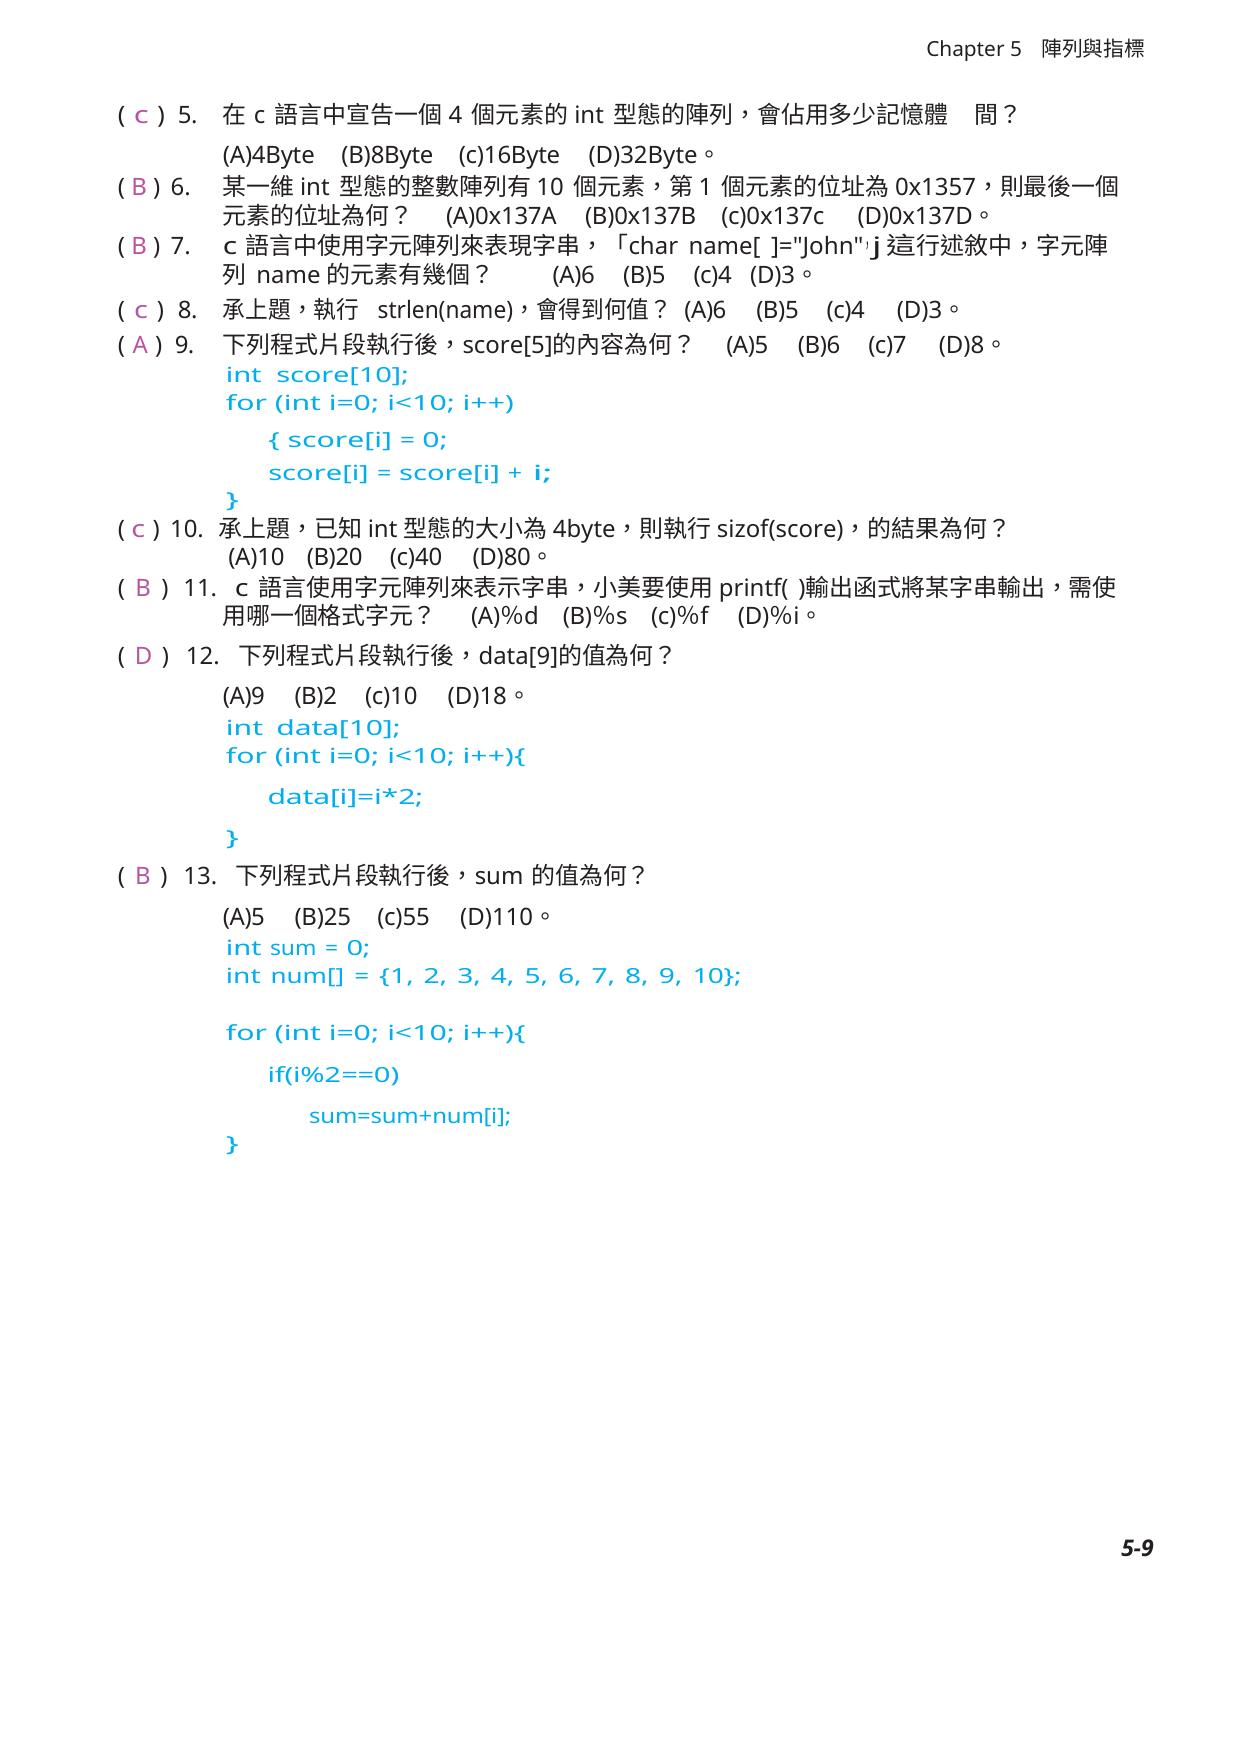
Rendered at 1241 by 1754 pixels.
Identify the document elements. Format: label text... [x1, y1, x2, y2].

text int num[] = {1, 2, 3, 4, 5, 6, 7, 8, 9, 10}; [226, 962, 1196, 990]
text ( c ) 10. 承上題，已知 int 型態的大小為 4byte，則執行 sizof(score)，的結果為何？ (A)10 (B)20 (c)40 (D)80。 [118, 513, 999, 573]
text for (int i=0; i<10; i++){ data[i]=i*2; [226, 741, 556, 811]
text for (int i=0; i<10; i++){ score[i] = 0; [226, 388, 556, 453]
text ( c ) 5. 在 c 語言中宣告一個 4 個元素的 int 型態的陣列，會佔用多少記憶體 間？ [118, 91, 1196, 132]
text (A)4Byte (B)8Byte (c)16Byte (D)32Byte。 [223, 132, 1196, 172]
text ( B ) 7. c 語言中使用字元陣列來表現字串，「char name[ ]="John"，j這行述敘中，字元陣列 name 的元素有幾個？ (A)6 (B)5 (c)4 (D)3。 [118, 231, 1116, 290]
text sum=sum+num[i]; [309, 1101, 1196, 1129]
text for (int i=0; i<10; i++){ if(i%2==0) [226, 1018, 556, 1088]
text ( B ) 11. c 語言使用字元陣列來表示字串，小美要使用 printf( )輸出函式將某字串輸出，需使用哪一個格式字元？ (A)％d (B)％s (c)％f (D)％i。 [118, 573, 1121, 632]
text int data[10]; [226, 713, 1196, 741]
text score[i] = score[i] + i; [268, 461, 1196, 485]
text } [226, 823, 1196, 852]
text (A)5 (B)25 (c)55 (D)110。 [223, 893, 1196, 933]
text Chapter 5 陣列與指標 [76, 32, 1145, 63]
text ( B ) 13. 下列程式片段執行後，sum 的值為何？ [118, 852, 1196, 893]
text int sum = 0; [226, 933, 1196, 962]
text int score[10]; [226, 360, 1196, 388]
text ( A ) 9. 下列程式片段執行後，score[5]的內容為何？ (A)5 (B)6 (c)7 (D)8。 [118, 325, 1196, 360]
text ( B ) 6. 某一維 int 型態的整數陣列有 10 個元素，第 1 個元素的位址為 0x1357，則最後一個元素的位址為何？ (A)0x137A (B)0x137B (c)0x137c (D)0x137D。 [118, 172, 1121, 231]
text } [226, 1129, 1196, 1158]
text } [226, 485, 1196, 513]
text ( c ) 8. 承上題，執行 strlen(name)，會得到何值？ (A)6 (B)5 (c)4 (D)3。 [118, 290, 1196, 325]
text (A)9 (B)2 (c)10 (D)18。 [223, 672, 1196, 713]
text ( D ) 12. 下列程式片段執行後，data[9]的值為何？ [118, 632, 1196, 672]
